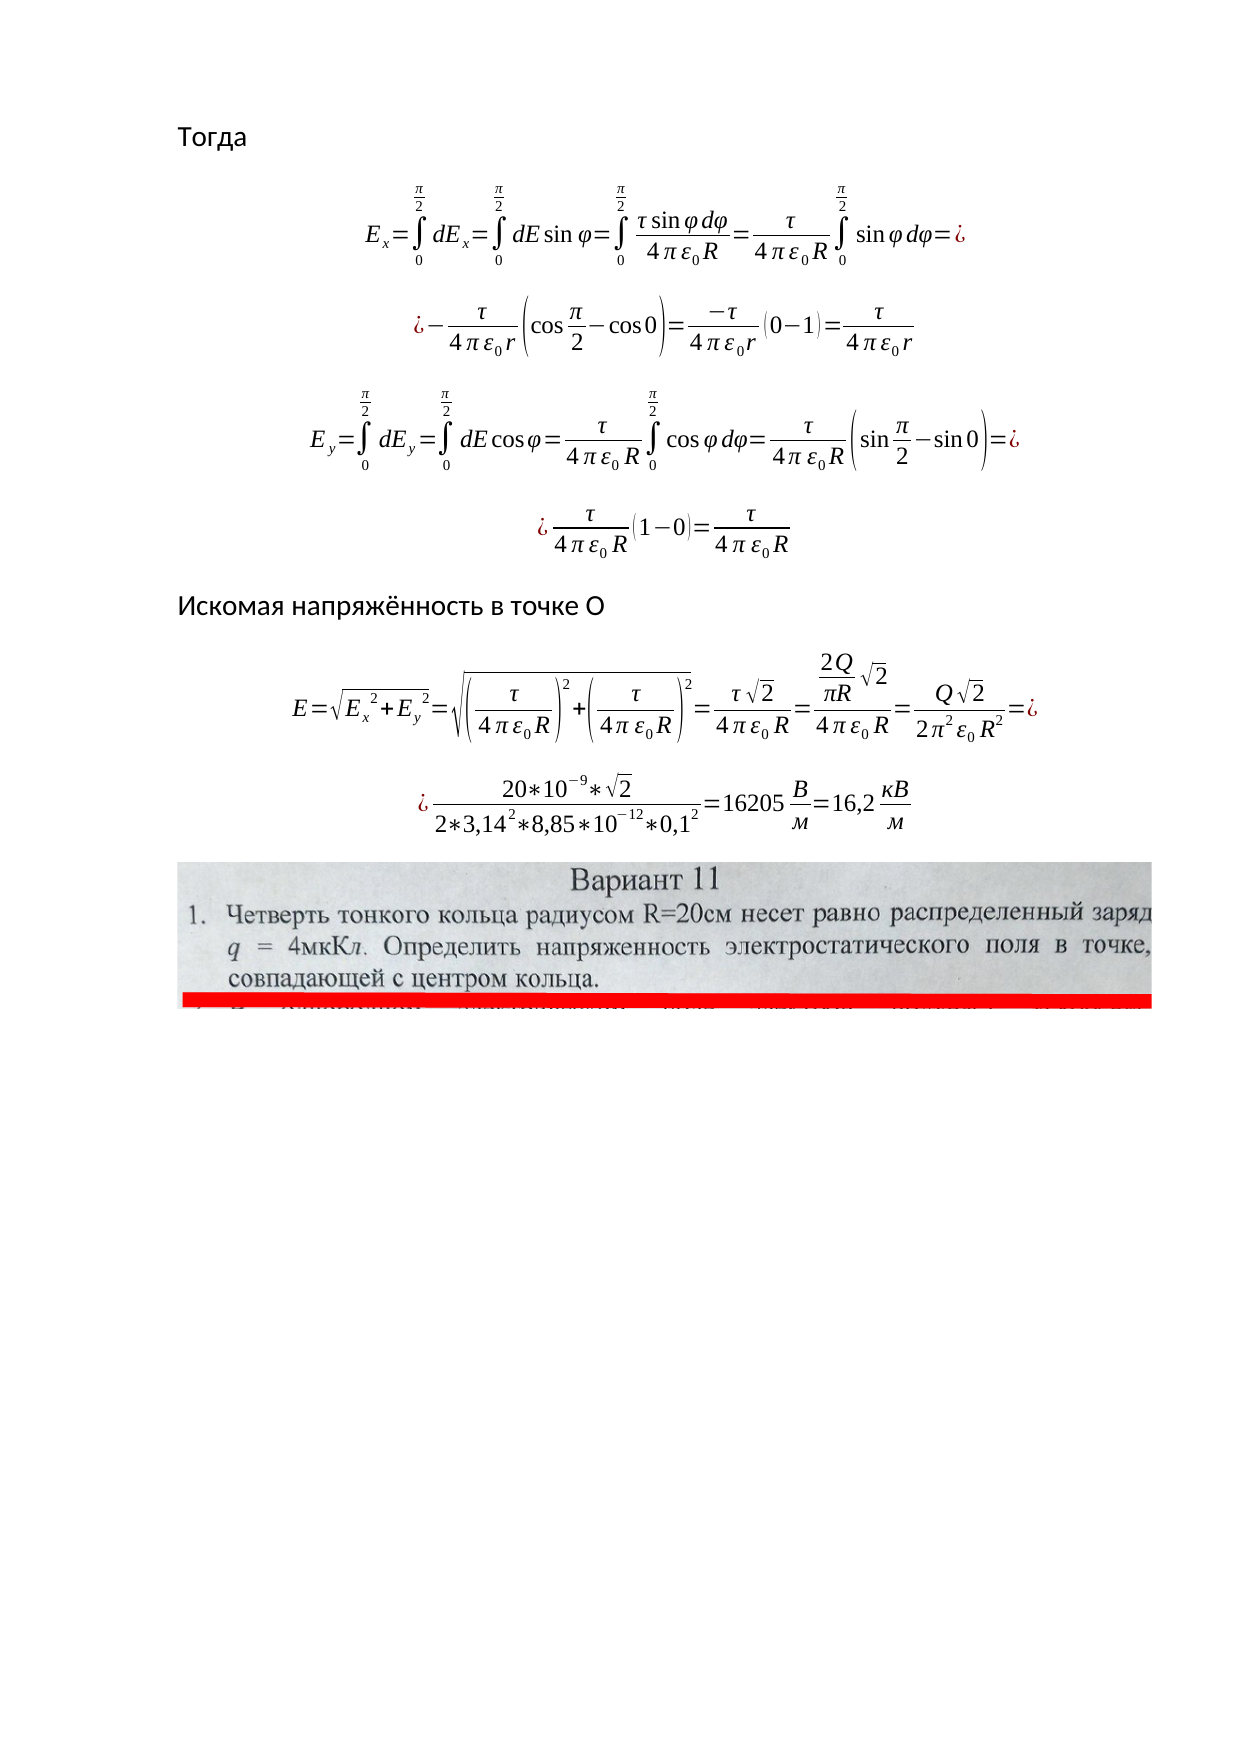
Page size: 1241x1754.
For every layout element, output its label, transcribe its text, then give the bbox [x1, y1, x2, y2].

text Искомая напряжённость в точке О [177, 587, 1152, 623]
text Тогда [177, 118, 1152, 154]
picture [177, 862, 1152, 1009]
